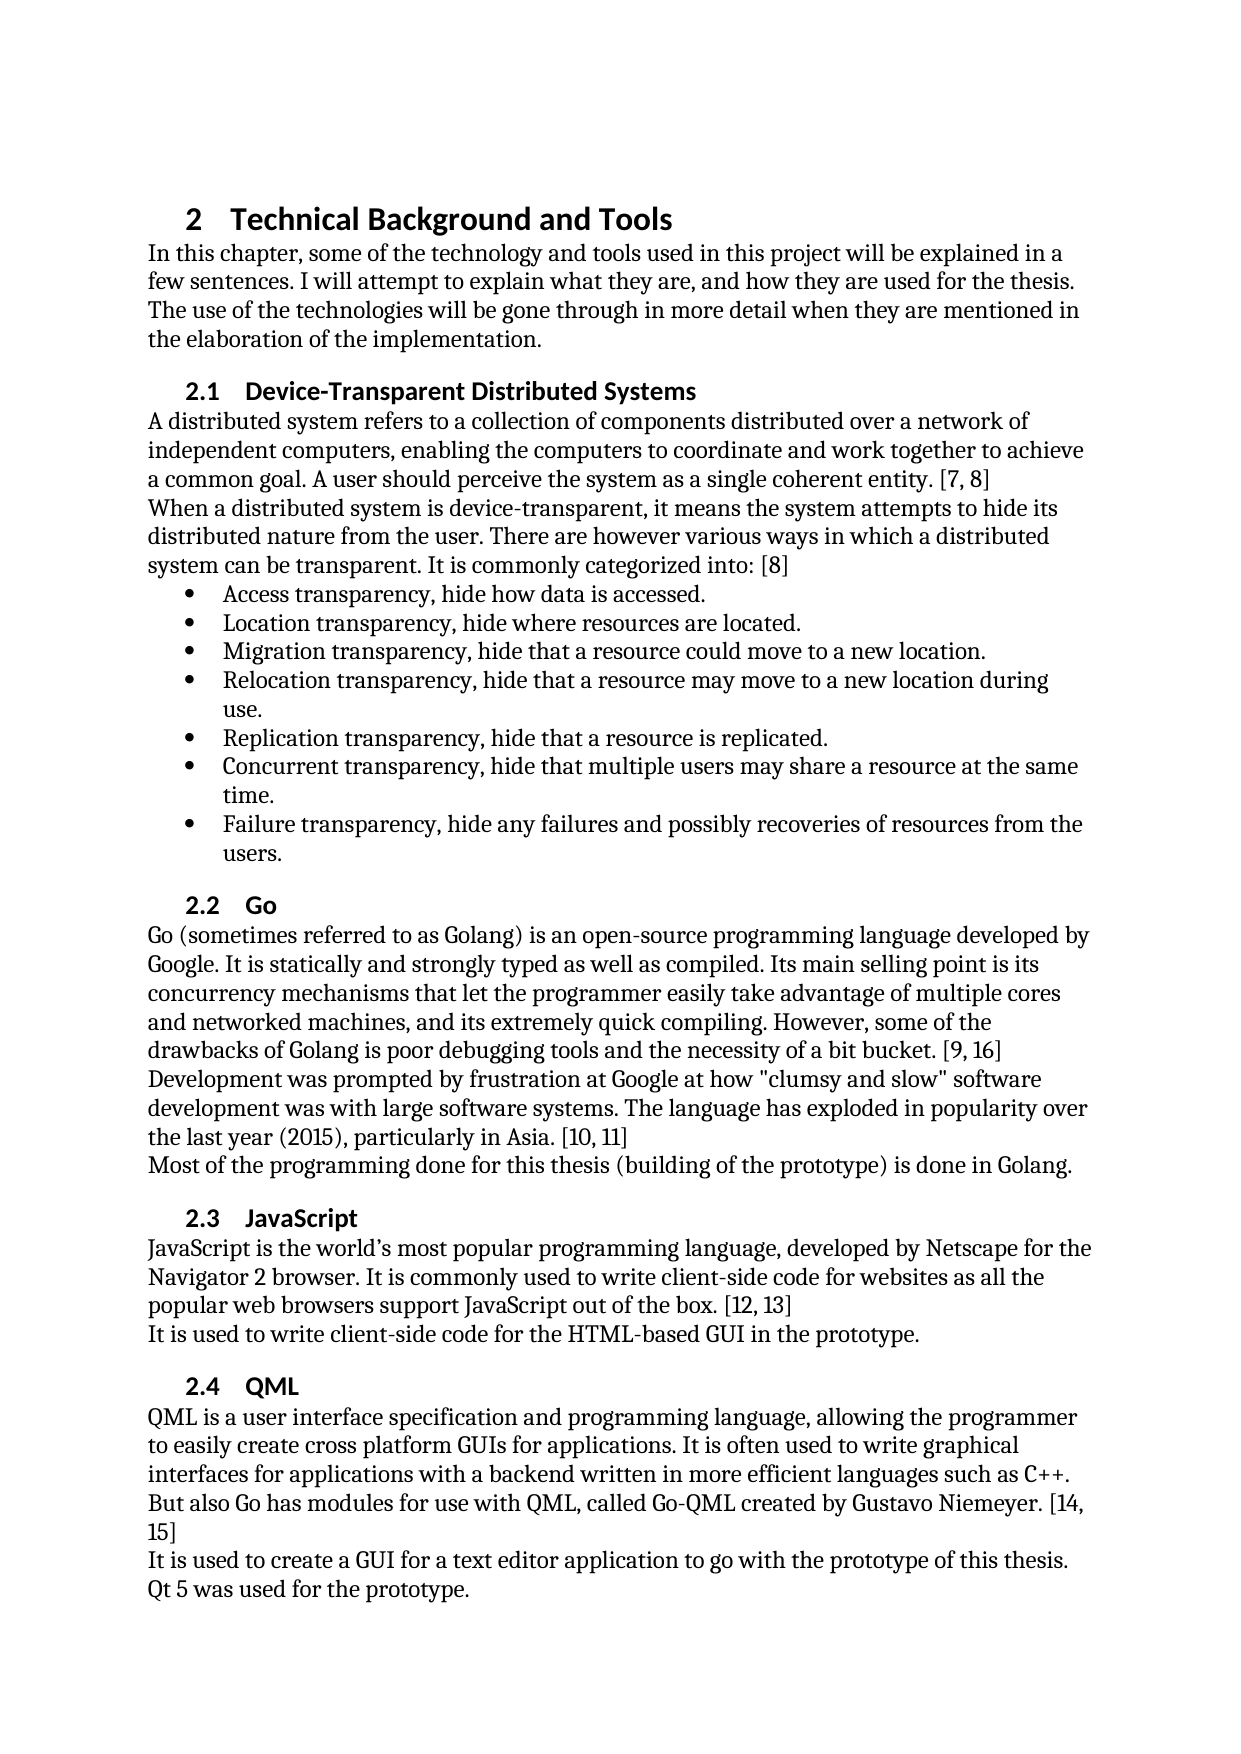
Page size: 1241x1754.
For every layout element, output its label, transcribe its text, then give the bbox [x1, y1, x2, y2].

list Access transparency, hide how data is accessed. [185, 580, 1092, 608]
text It is used to create a GUI for a text editor application to go with the prototype of this thesis. Qt 5 was used for the prototype. [148, 1546, 1092, 1604]
text In this chapter, some of the technology and tools used in this project will be explained in a few sentences. I will attempt to explain what they are, and how they are used for the thesis. The use of the technologies will be gone through in more detail when they are mentioned in the elaboration of the implementation. [148, 238, 1092, 353]
subtitle Go [185, 888, 1092, 921]
list Replication transparency, hide that a resource is replicated. [185, 723, 1092, 752]
text It is used to write client-side code for the HTML-based GUI in the prototype. [148, 1320, 1092, 1349]
text Go (sometimes referred to as Golang) is an open-source programming language developed by Google. It is statically and strongly typed as well as compiled. Its main selling point is its concurrency mechanisms that let the programmer easily take advantage of multiple cores and networked machines, and its extremely quick compiling. However, some of the drawbacks of Golang is poor debugging tools and the necessity of a bit bucket. [9, 16] [148, 921, 1092, 1065]
subtitle JavaScript [185, 1201, 1092, 1234]
text Development was prompted by frustration at Google at how "clumsy and slow" software development was with large software systems. The language has exploded in popularity over the last year (2015), particularly in Asia. [10, 11] [148, 1065, 1092, 1151]
list Location transparency, hide where resources are located. [185, 608, 1092, 637]
text A distributed system refers to a collection of components distributed over a network of independent computers, enabling the computers to coordinate and work together to achieve a common goal. A user should perceive the system as a single coherent entity. [7, 8] [148, 407, 1092, 493]
subtitle Device-Transparent Distributed Systems [185, 374, 1092, 407]
text JavaScript is the world’s most popular programming language, developed by Netscape for the Navigator 2 browser. It is commonly used to write client-side code for websites as all the popular web browsers support JavaScript out of the box. [12, 13] [148, 1234, 1092, 1320]
subtitle QML [185, 1369, 1092, 1403]
text QML is a user interface specification and programming language, allowing the programmer to easily create cross platform GUIs for applications. It is often used to write graphical interfaces for applications with a backend written in more efficient languages such as C++. But also Go has modules for use with QML, called Go-QML created by Gustavo Niemeyer. [14, 15] [148, 1403, 1092, 1546]
list Relocation transparency, hide that a resource may move to a new location during use. [185, 666, 1092, 723]
list Migration transparency, hide that a resource could move to a new location. [185, 637, 1092, 666]
text Most of the programming done for this thesis (building of the prototype) is done in Golang. [148, 1151, 1092, 1180]
text When a distributed system is device-transparent, it means the system attempts to hide its distributed nature from the user. There are however various ways in which a distributed system can be transparent. It is commonly categorized into: [8] [148, 493, 1092, 580]
list Concurrent transparency, hide that multiple users may share a resource at the same time. [185, 752, 1092, 810]
subtitle Technical Background and Tools [185, 198, 1092, 238]
list Failure transparency, hide any failures and possibly recoveries of resources from the users. [185, 810, 1092, 867]
